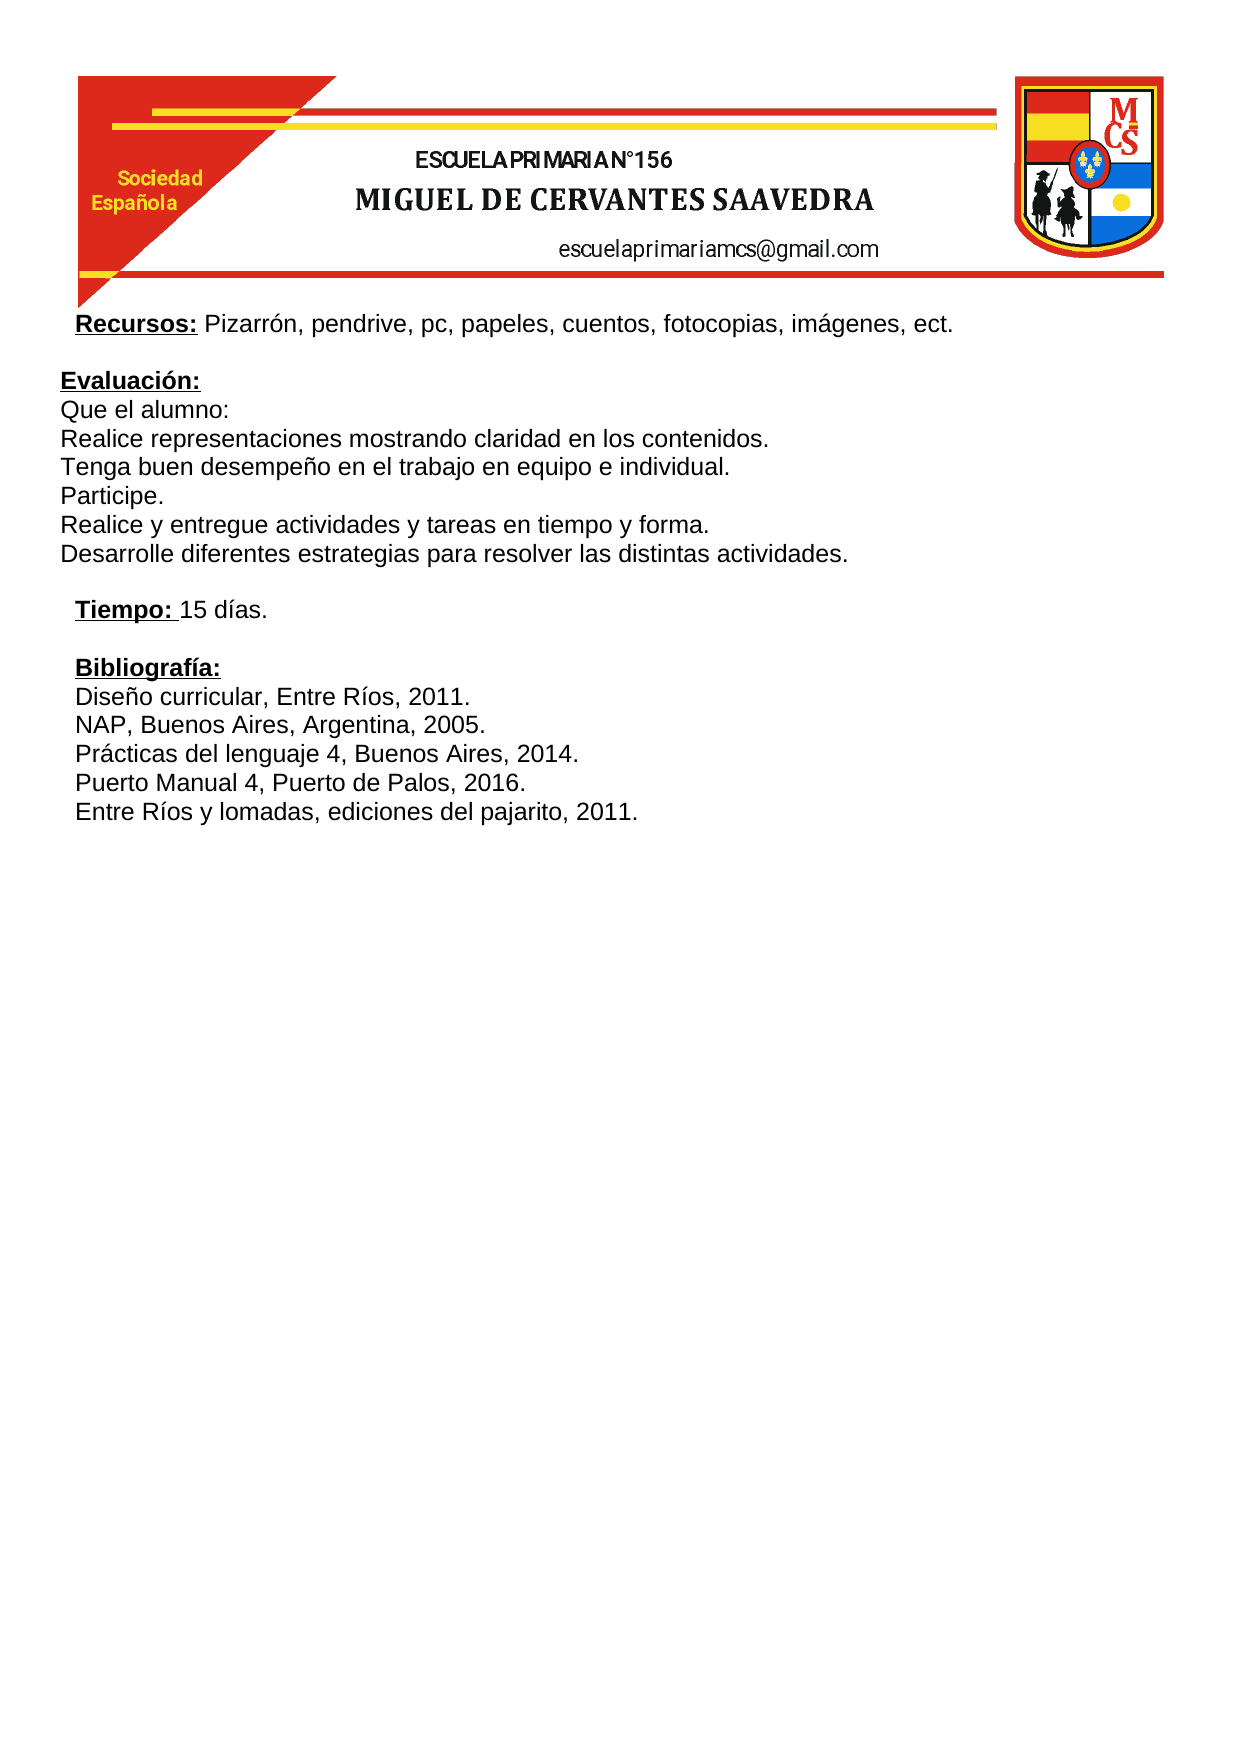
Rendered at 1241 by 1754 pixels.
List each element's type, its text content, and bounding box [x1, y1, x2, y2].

text Realice y entregue actividades y tareas en tiempo y forma. [60, 510, 1165, 538]
text Entre Ríos y lomadas, ediciones del pajarito, 2011. [75, 797, 1165, 825]
text Tiempo: 15 días. [75, 595, 1165, 624]
text Recursos: Pizarrón, pendrive, pc, papeles, cuentos, fotocopias, imágenes, ect. [75, 309, 1165, 337]
text Participe. [60, 481, 1165, 510]
text Que el alumno: [60, 395, 1165, 423]
picture [75, 73, 1166, 309]
text Desarrolle diferentes estrategias para resolver las distintas actividades. [60, 538, 1165, 567]
text Bibliografía: [75, 653, 1165, 682]
text Realice representaciones mostrando claridad en los contenidos. [60, 423, 1165, 452]
text NAP, Buenos Aires, Argentina, 2005. [75, 710, 1165, 739]
text Evaluación: [60, 366, 1165, 395]
text Tenga buen desempeño en el trabajo en equipo e individual. [60, 452, 1165, 481]
text Diseño curricular, Entre Ríos, 2011. [75, 682, 1165, 710]
text Puerto Manual 4, Puerto de Palos, 2016. [75, 768, 1165, 797]
text Prácticas del lenguaje 4, Buenos Aires, 2014. [75, 739, 1165, 768]
